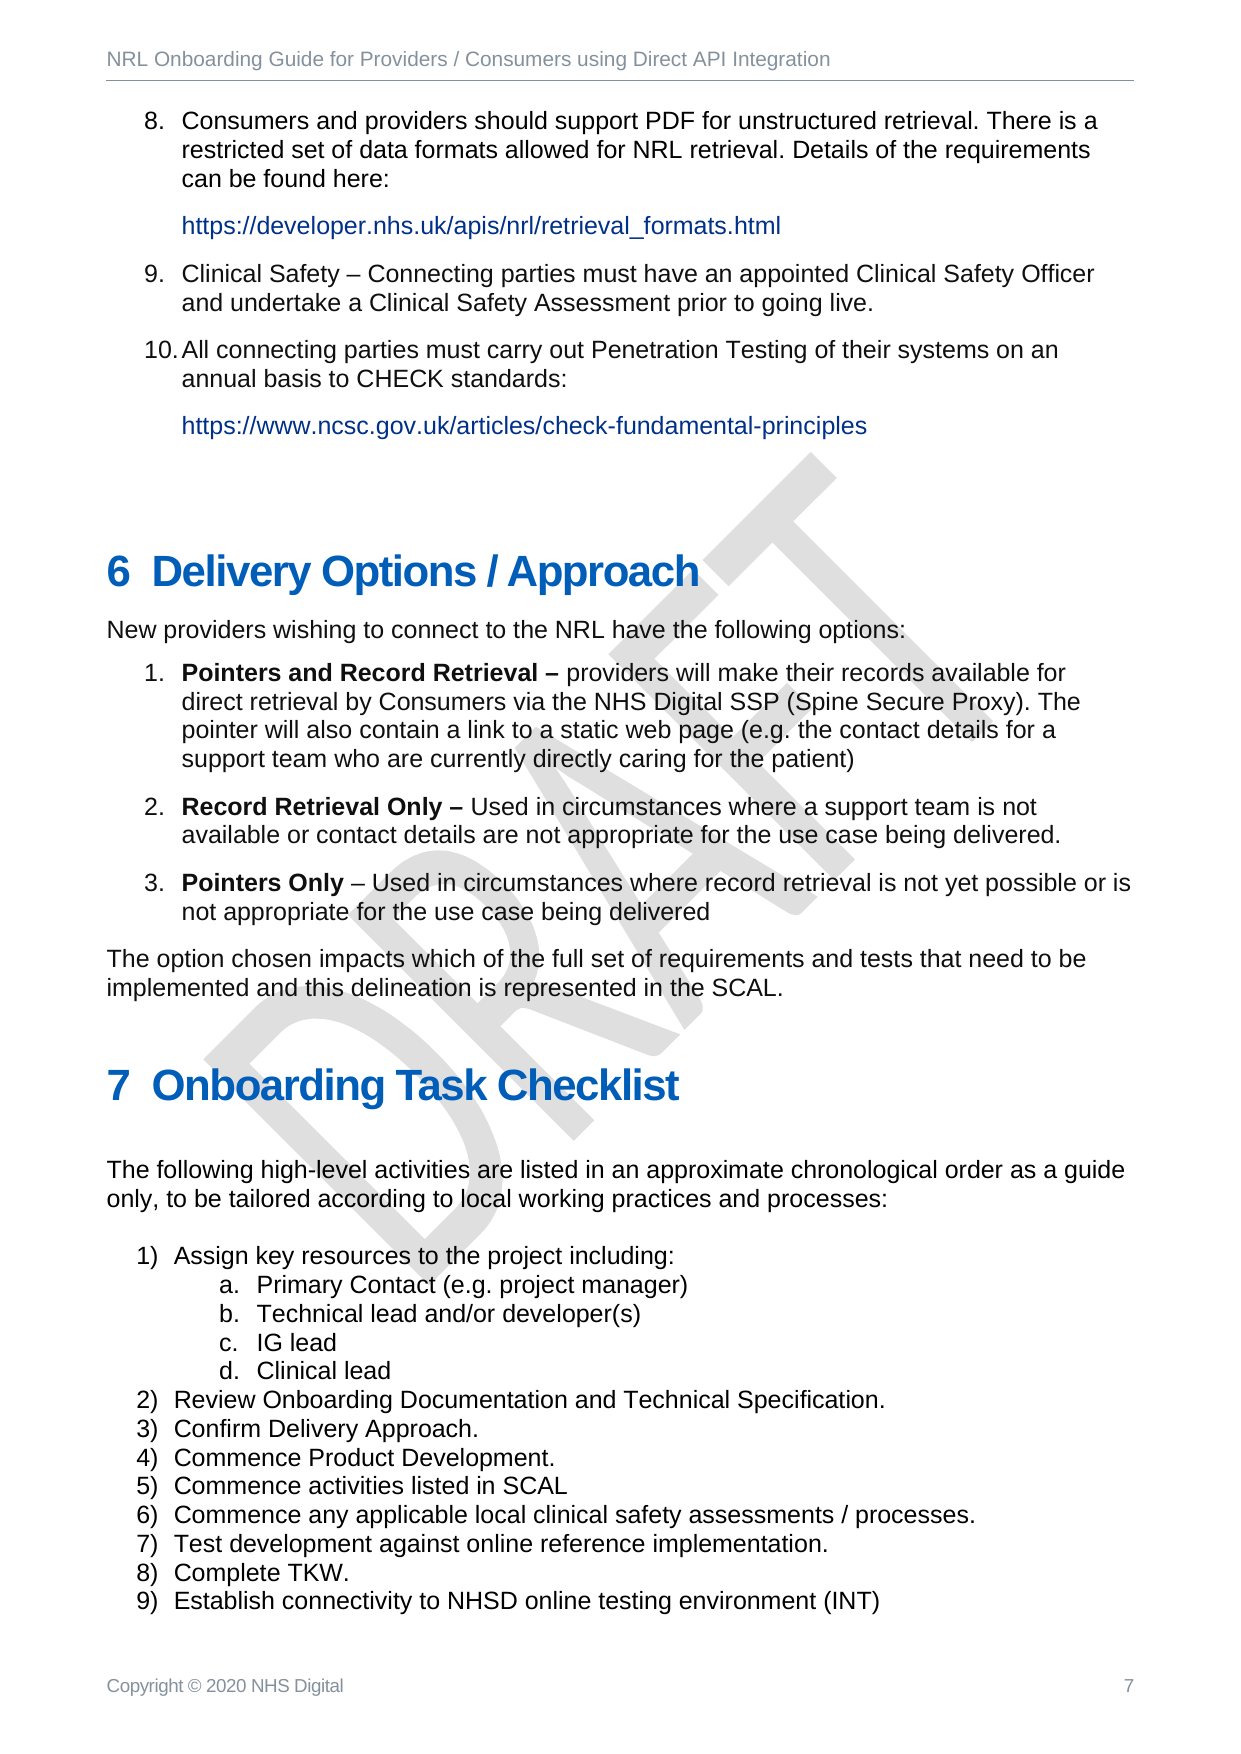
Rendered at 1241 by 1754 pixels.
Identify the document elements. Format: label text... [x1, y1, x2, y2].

text New providers wishing to connect to the NRL have the following options: [106, 614, 1134, 643]
list https://www.ncsc.gov.uk/articles/check-fundamental-principles [181, 411, 1134, 440]
list Clinical lead [219, 1356, 1134, 1385]
list Review Onboarding Documentation and Technical Specification. [136, 1385, 1134, 1414]
list Confirm Delivery Approach. [136, 1414, 1134, 1442]
list Commence Product Development. [136, 1442, 1134, 1471]
list IG lead [219, 1327, 1134, 1356]
subtitle Delivery Options / Approach [106, 546, 1134, 596]
list Commence activities listed in SCAL [136, 1471, 1134, 1500]
list All connecting parties must carry out Penetration Testing of their systems on an annual basis to CHECK standards: [144, 335, 1134, 393]
list Test development against online reference implementation. [136, 1529, 1134, 1557]
list Clinical Safety – Connecting parties must have an appointed Clinical Safety Officer and undertake a Clinical Safety Assessment prior to going live. [144, 259, 1134, 316]
text The following high-level activities are listed in an approximate chronological order as a guide only, to be tailored according to local working practices and processes: [106, 1155, 1134, 1212]
list Record Retrieval Only – Used in circumstances where a support team is not available or contact details are not appropriate for the use case being delivered. [144, 792, 1134, 849]
subtitle Onboarding Task Checklist [106, 1059, 1134, 1110]
text The option chosen impacts which of the full set of requirements and tests that need to be implemented and this delineation is represented in the SCAL. [106, 944, 1134, 1002]
list Pointers Only – Used in circumstances where record retrieval is not yet possible or is not appropriate for the use case being delivered [144, 868, 1134, 925]
list Technical lead and/or developer(s) [219, 1299, 1134, 1327]
list Complete TKW. [136, 1557, 1134, 1586]
list Consumers and providers should support PDF for unstructured retrieval. There is a restricted set of data formats allowed for NRL retrieval. Details of the requirements can be found here: [144, 106, 1134, 193]
list Pointers and Record Retrieval – providers will make their records available for direct retrieval by Consumers via the NHS Digital SSP (Spine Secure Proxy). The pointer will also contain a link to a static web page (e.g. the contact details for a support team who are currently directly caring for the patient) [144, 658, 1134, 773]
list Establish connectivity to NHSD online testing environment (INT) [136, 1586, 1134, 1615]
list Commence any applicable local clinical safety assessments / processes. [136, 1500, 1134, 1529]
list Primary Contact (e.g. project manager) [219, 1270, 1134, 1299]
list https://developer.nhs.uk/apis/nrl/retrieval_formats.html [181, 211, 1134, 240]
list Assign key resources to the project including: [136, 1241, 1134, 1270]
